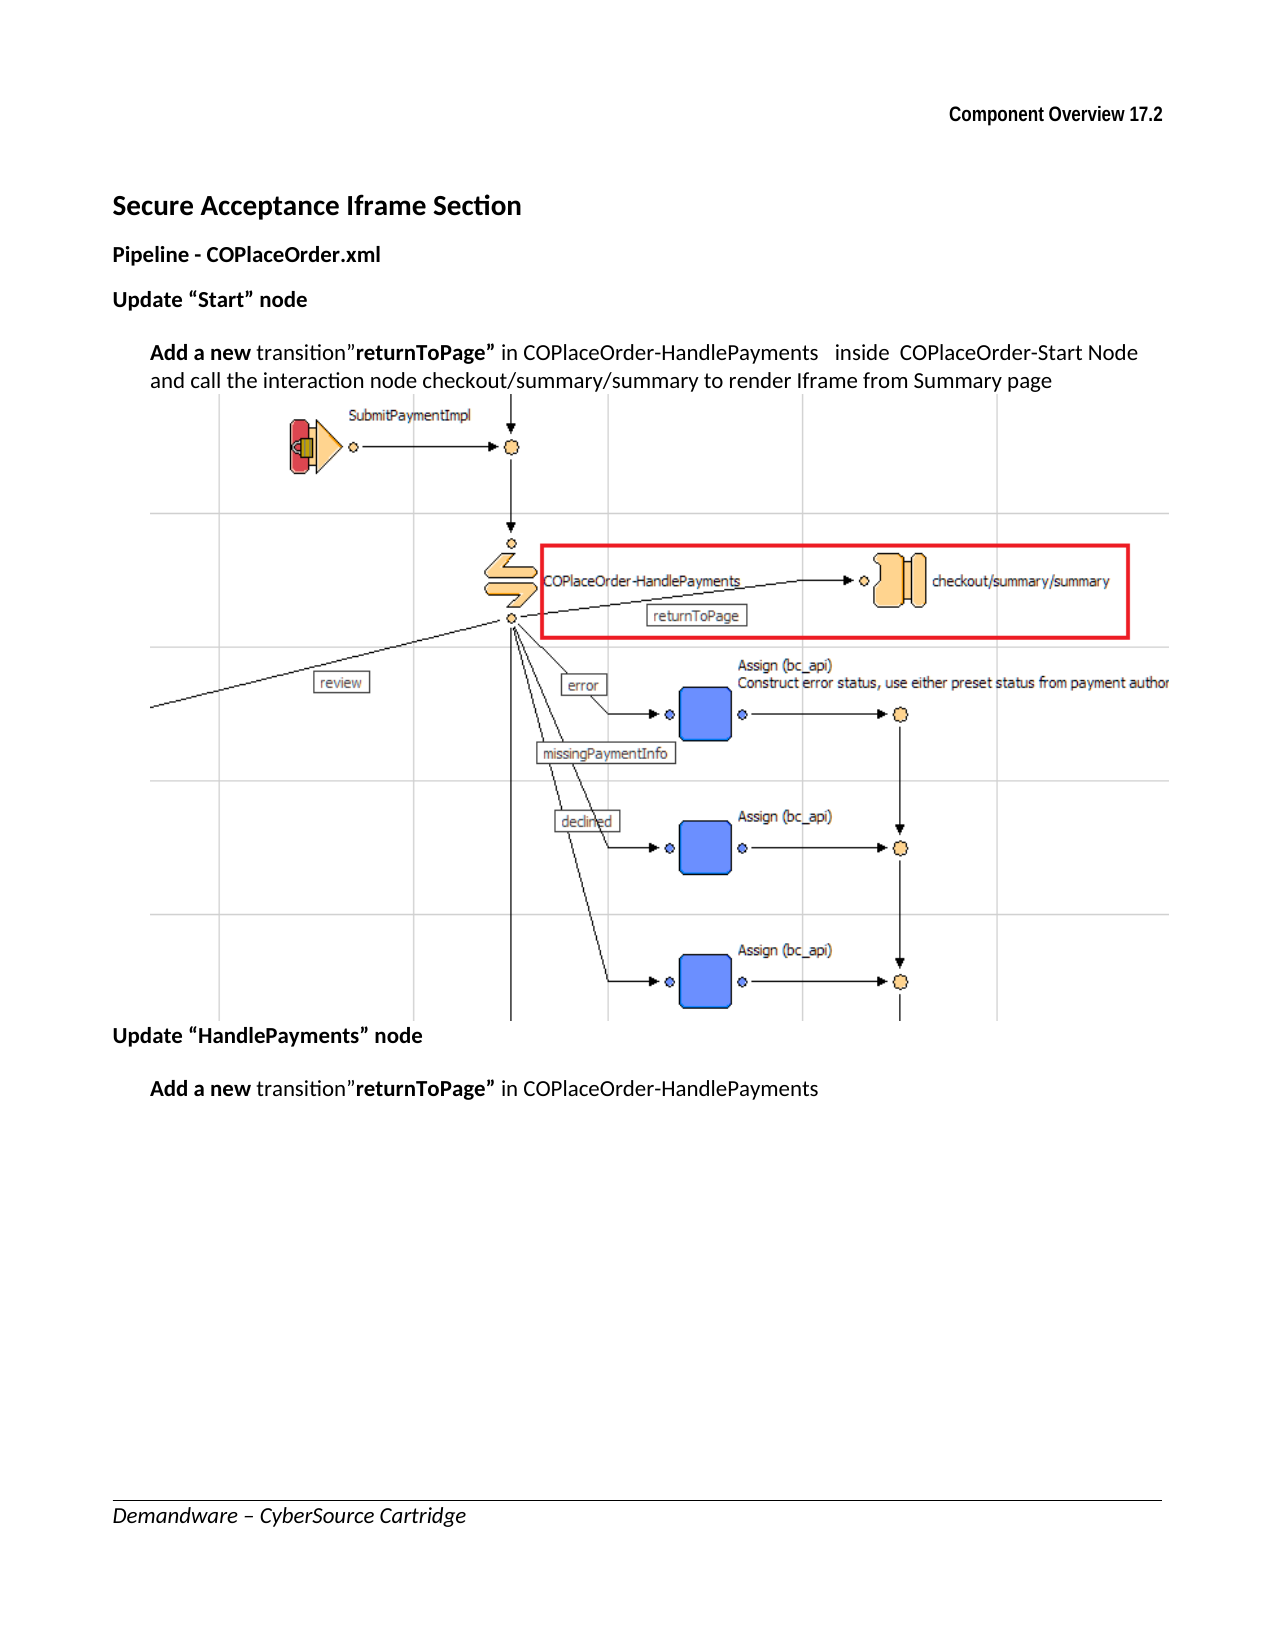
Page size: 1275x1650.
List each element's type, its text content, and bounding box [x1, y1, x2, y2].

text Add a new transition”returnToPage” in COPlaceOrder-HandlePayments [150, 1074, 1162, 1102]
text Add a new transition”returnToPage” in COPlaceOrder-HandlePayments inside COPlaceOrder-Start Node and call the interaction node checkout/summary/summary to render Iframe from Summary page [150, 338, 1162, 394]
picture [150, 394, 1169, 1021]
subtitle Update “Start” node [112, 285, 1162, 313]
subtitle Pipeline - COPlaceOrder.xml [112, 241, 1162, 268]
subtitle Update “HandlePayments” node [112, 1021, 1162, 1049]
subtitle Secure Acceptance Iframe Section [112, 187, 1162, 223]
